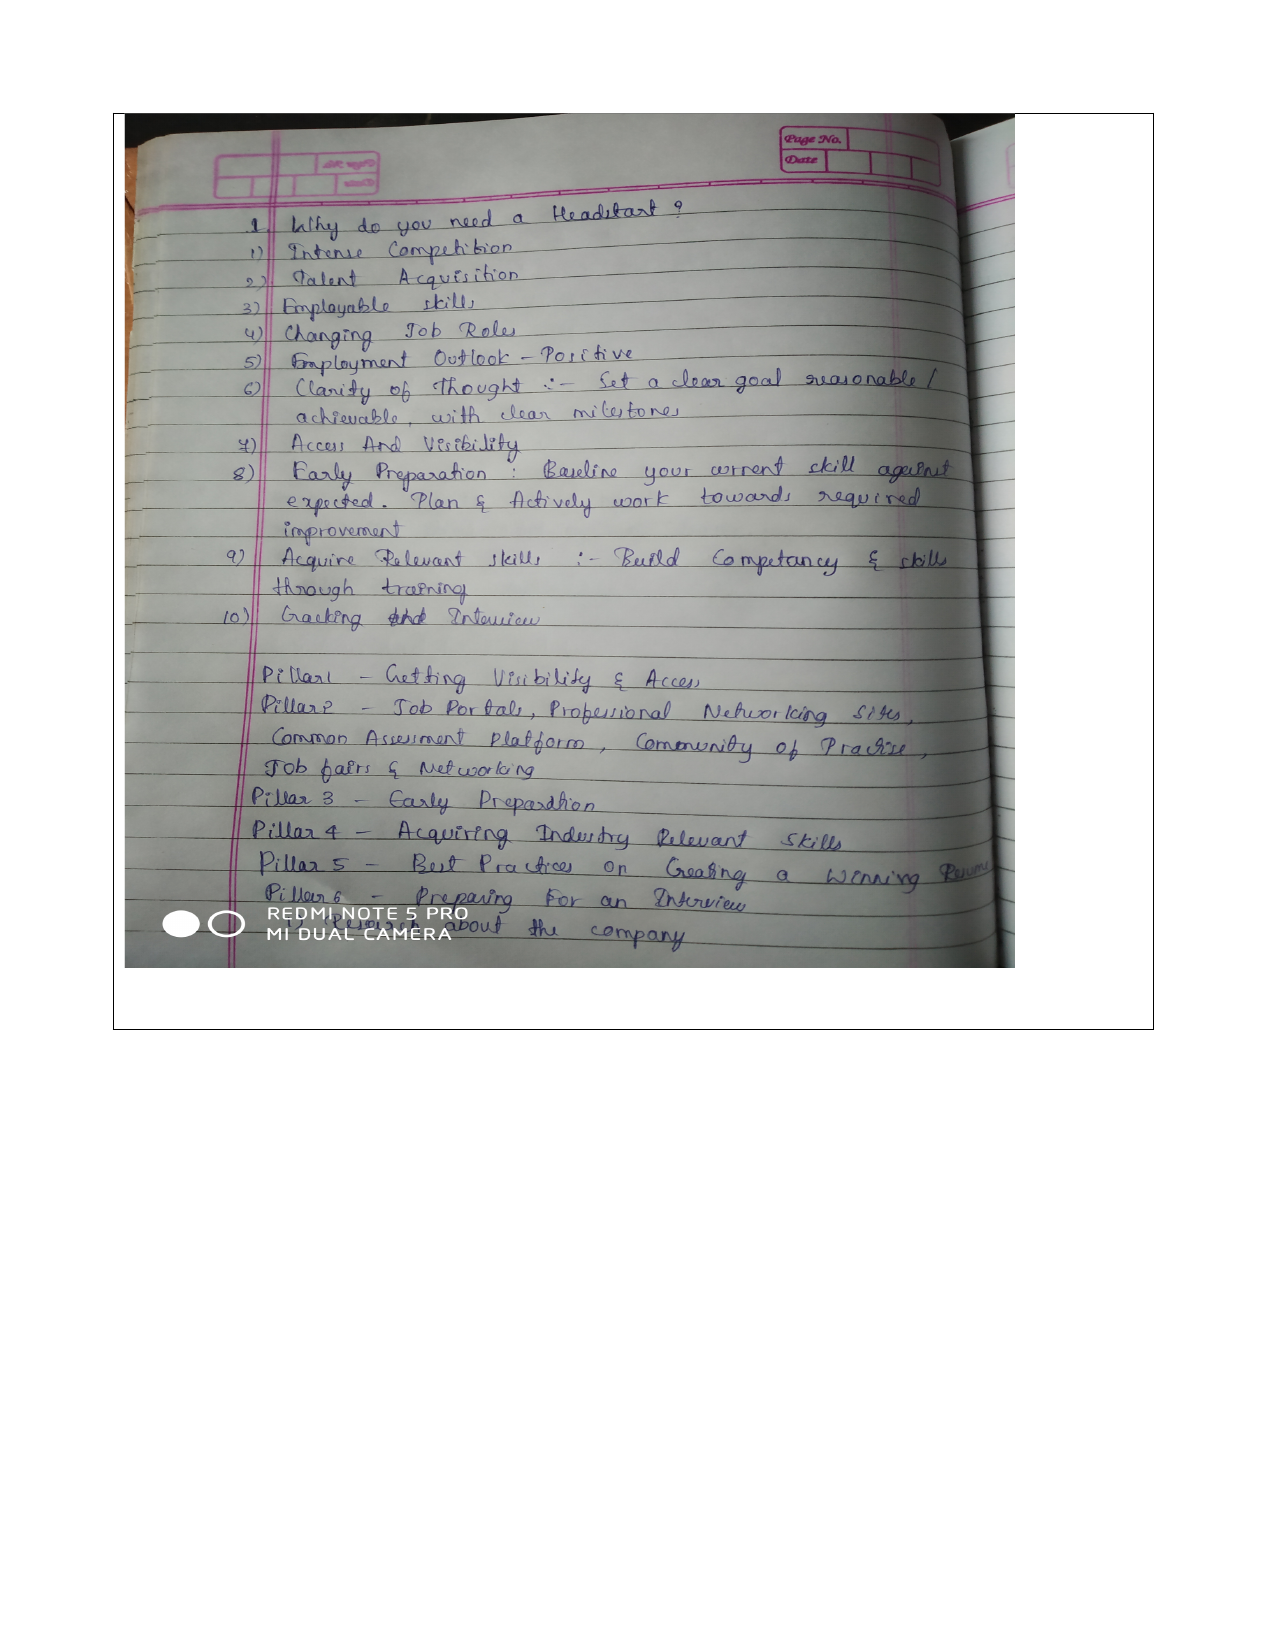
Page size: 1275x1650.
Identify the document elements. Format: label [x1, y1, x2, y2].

picture [125, 114, 1015, 968]
table_cell [114, 114, 1153, 1029]
